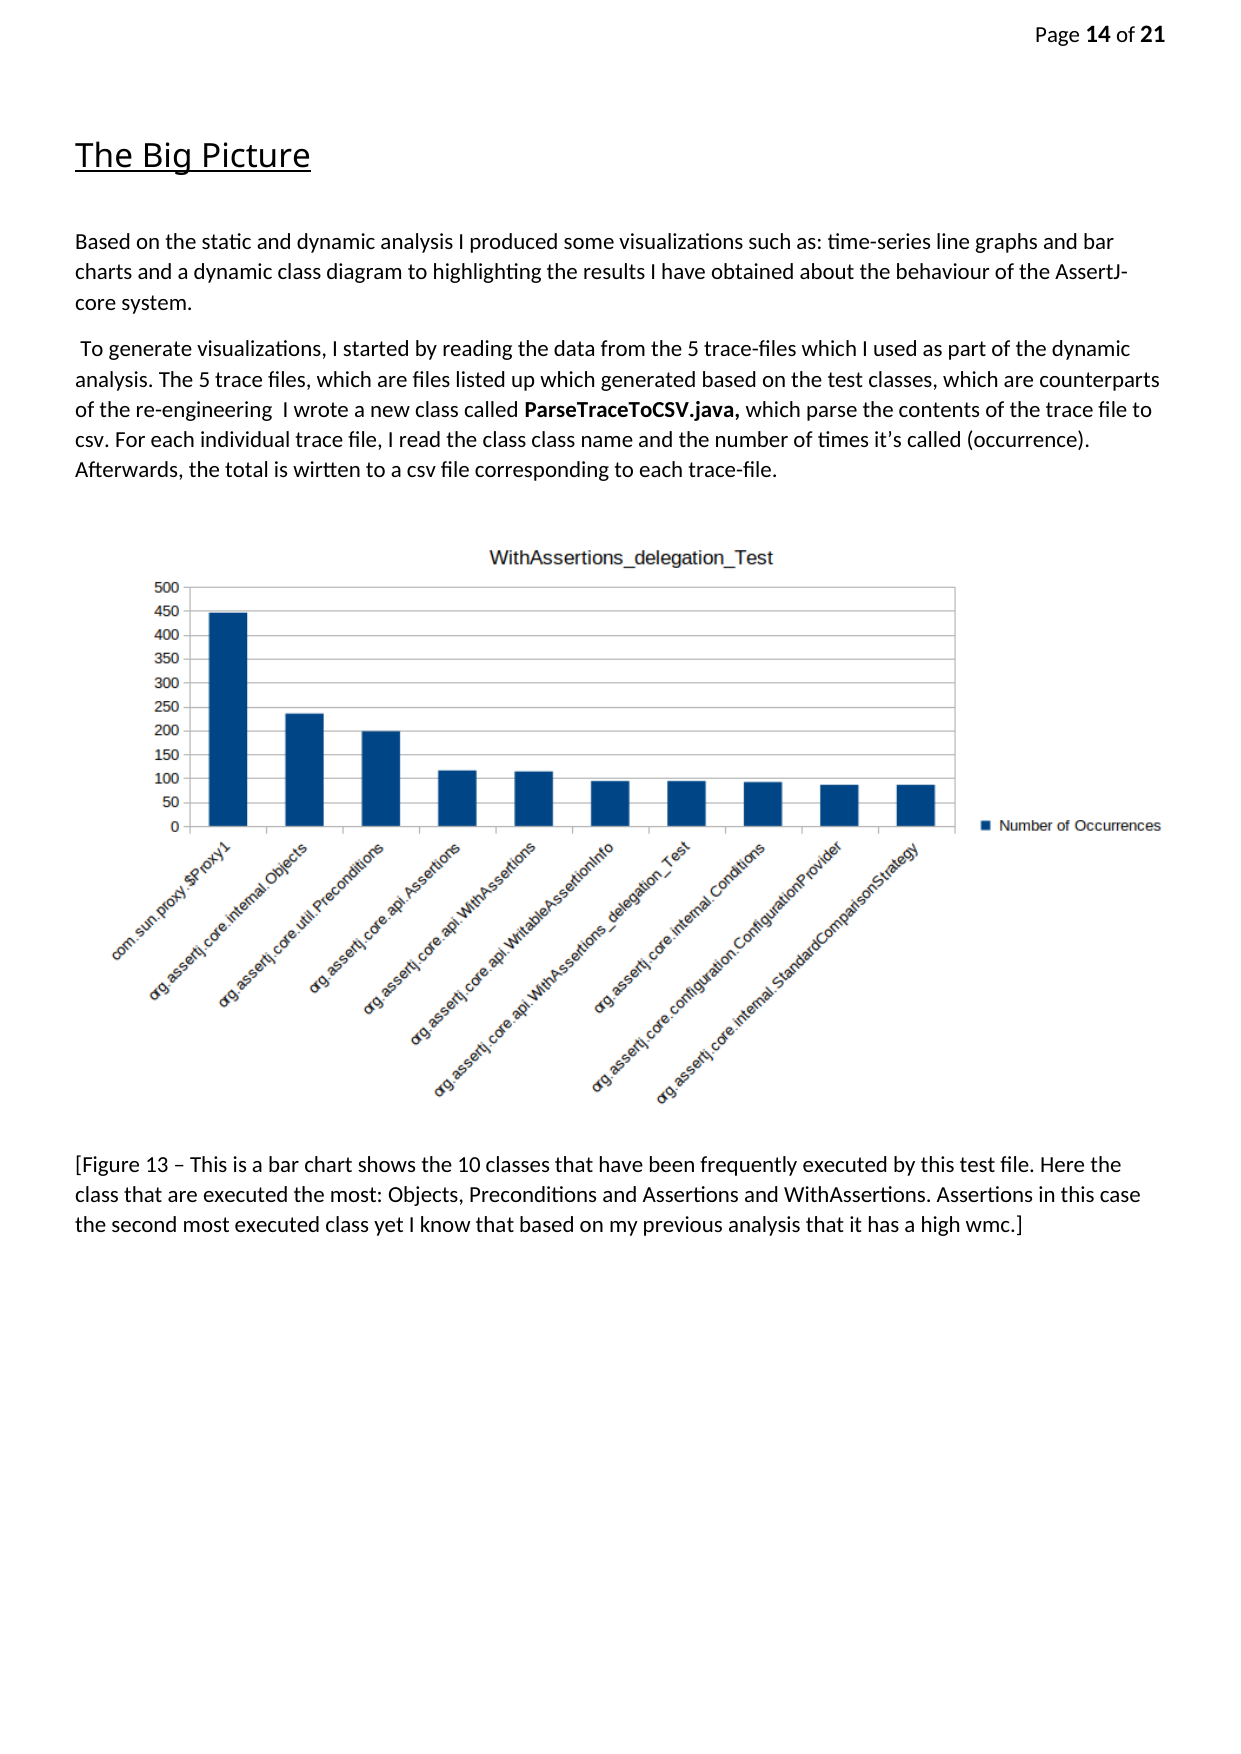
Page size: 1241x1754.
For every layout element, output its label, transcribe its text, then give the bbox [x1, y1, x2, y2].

text To generate visualizations, I started by reading the data from the 5 trace-files which I used as part of the dynamic analysis. The 5 trace files, which are files listed up which generated based on the test classes, which are counterparts of the re-engineering I wrote a new class called ParseTraceToCSV.java, which parse the contents of the trace file to csv. For each individual trace file, I read the class class name and the number of times it’s called (occurrence). Afterwards, the total is wirtten to a csv file corresponding to each trace-file. [75, 334, 1165, 483]
picture [86, 522, 1177, 1129]
subtitle The Big Picture [75, 131, 1165, 177]
text Based on the static and dynamic analysis I produced some visualizations such as: time-series line graphs and bar charts and a dynamic class diagram to highlighting the results I have obtained about the behaviour of the AssertJ-core system. [75, 227, 1165, 316]
